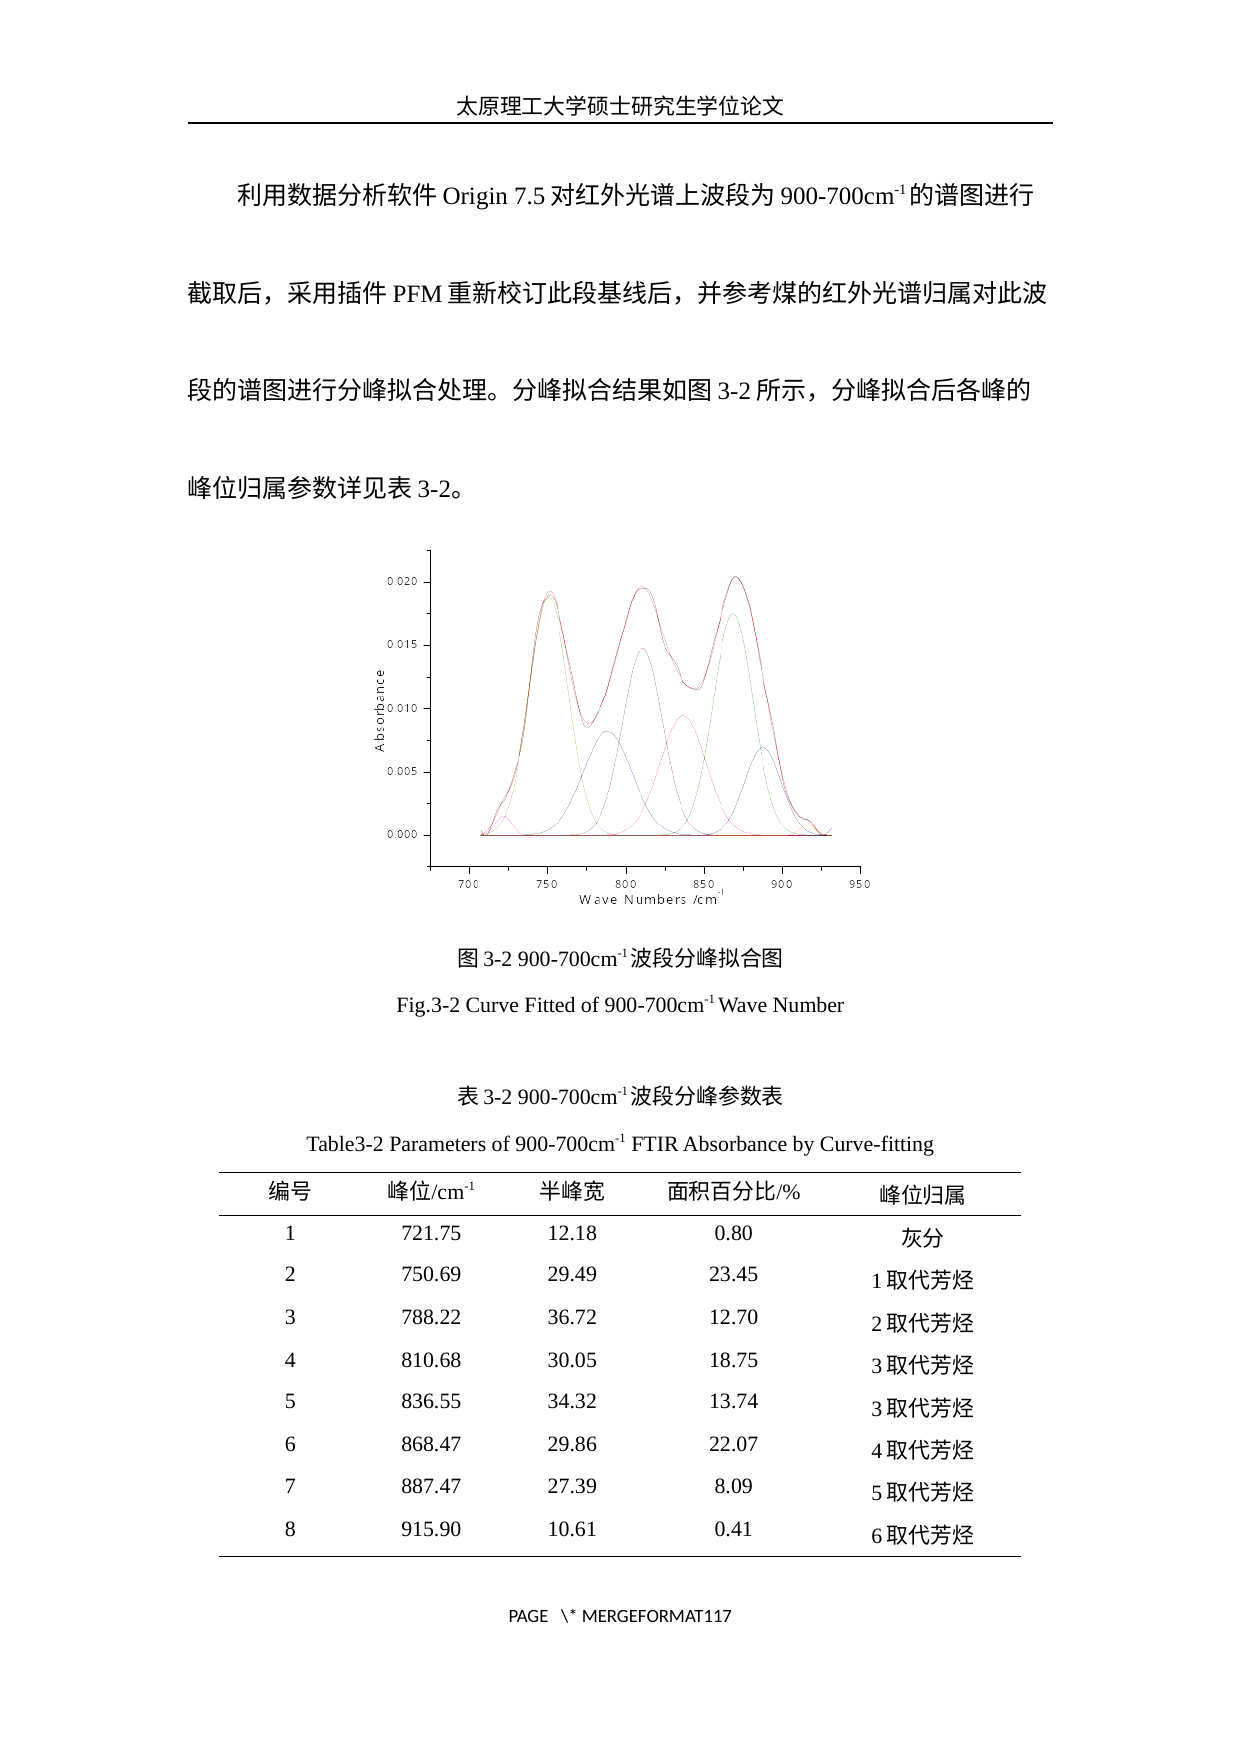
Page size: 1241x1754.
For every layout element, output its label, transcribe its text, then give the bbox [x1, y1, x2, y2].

table_cell 30.05 [502, 1343, 643, 1385]
table_cell 868.47 [360, 1428, 502, 1470]
table_cell 721.75 [360, 1216, 502, 1257]
table_cell 810.68 [360, 1343, 502, 1385]
table_cell 3取代芳烃 [824, 1343, 1021, 1385]
table_cell 4取代芳烃 [824, 1428, 1021, 1470]
table_cell 6取代芳烃 [824, 1513, 1021, 1556]
table_cell 29.86 [502, 1428, 643, 1470]
table_header 半峰宽 [502, 1173, 643, 1215]
table_cell 7 [219, 1470, 360, 1513]
table_cell 0.41 [643, 1513, 824, 1556]
table_header 峰位/cm-1 [360, 1173, 502, 1215]
text 表3-2 900-700cm-1波段分峰参数表 [187, 1079, 1053, 1111]
table_cell 0.80 [643, 1216, 824, 1257]
table_cell 23.45 [643, 1257, 824, 1300]
table_cell 5 [219, 1385, 360, 1428]
table_header 面积百分比/% [643, 1173, 824, 1215]
table_cell 29.49 [502, 1257, 643, 1300]
table_cell 6 [219, 1428, 360, 1470]
table_header 峰位归属 [824, 1173, 1021, 1215]
table_cell 2 [219, 1257, 360, 1300]
table_cell 36.72 [502, 1300, 643, 1343]
table_cell 750.69 [360, 1257, 502, 1300]
table_cell 4 [219, 1343, 360, 1385]
table_cell 10.61 [502, 1513, 643, 1556]
table_cell 18.75 [643, 1343, 824, 1385]
table_cell 12.70 [643, 1300, 824, 1343]
table_cell 1取代芳烃 [824, 1257, 1021, 1300]
table_cell 3取代芳烃 [824, 1385, 1021, 1428]
text 利用数据分析软件Origin 7.5对红外光谱上波段为900-700cm-1的谱图进行截取后，采用插件PFM重新校订此段基线后，并参考煤的红外光谱归属对此波段的谱图进行分峰拟合处理。分峰拟合结果如图3-2所示，分峰拟合后各峰的峰位归属参数详见表3-2。 [187, 161, 1053, 519]
table_cell 1 [219, 1216, 360, 1257]
table_cell 915.90 [360, 1513, 502, 1556]
text Fig.3-2 Curve Fitted of 900-700cm-1 Wave Number [187, 988, 1053, 1021]
table_cell 27.39 [502, 1470, 643, 1513]
table_cell 12.18 [502, 1216, 643, 1257]
table_cell 836.55 [360, 1385, 502, 1428]
table_cell 788.22 [360, 1300, 502, 1343]
table_cell 8 [219, 1513, 360, 1556]
table_cell 8.09 [643, 1470, 824, 1513]
table_header 编号 [219, 1173, 360, 1215]
table_cell 2取代芳烃 [824, 1300, 1021, 1343]
table_cell 34.32 [502, 1385, 643, 1428]
text 图3-2 900-700cm-1波段分峰拟合图 [187, 940, 1053, 973]
table_cell 22.07 [643, 1428, 824, 1470]
table_cell 灰分 [824, 1216, 1021, 1257]
table_cell 13.74 [643, 1385, 824, 1428]
text Table3-2 Parameters of 900-700cm-1 FTIR Absorbance by Curve-fitting [187, 1127, 1053, 1159]
table_cell 887.47 [360, 1470, 502, 1513]
table_cell 3 [219, 1300, 360, 1343]
table_cell 5取代芳烃 [824, 1470, 1021, 1513]
